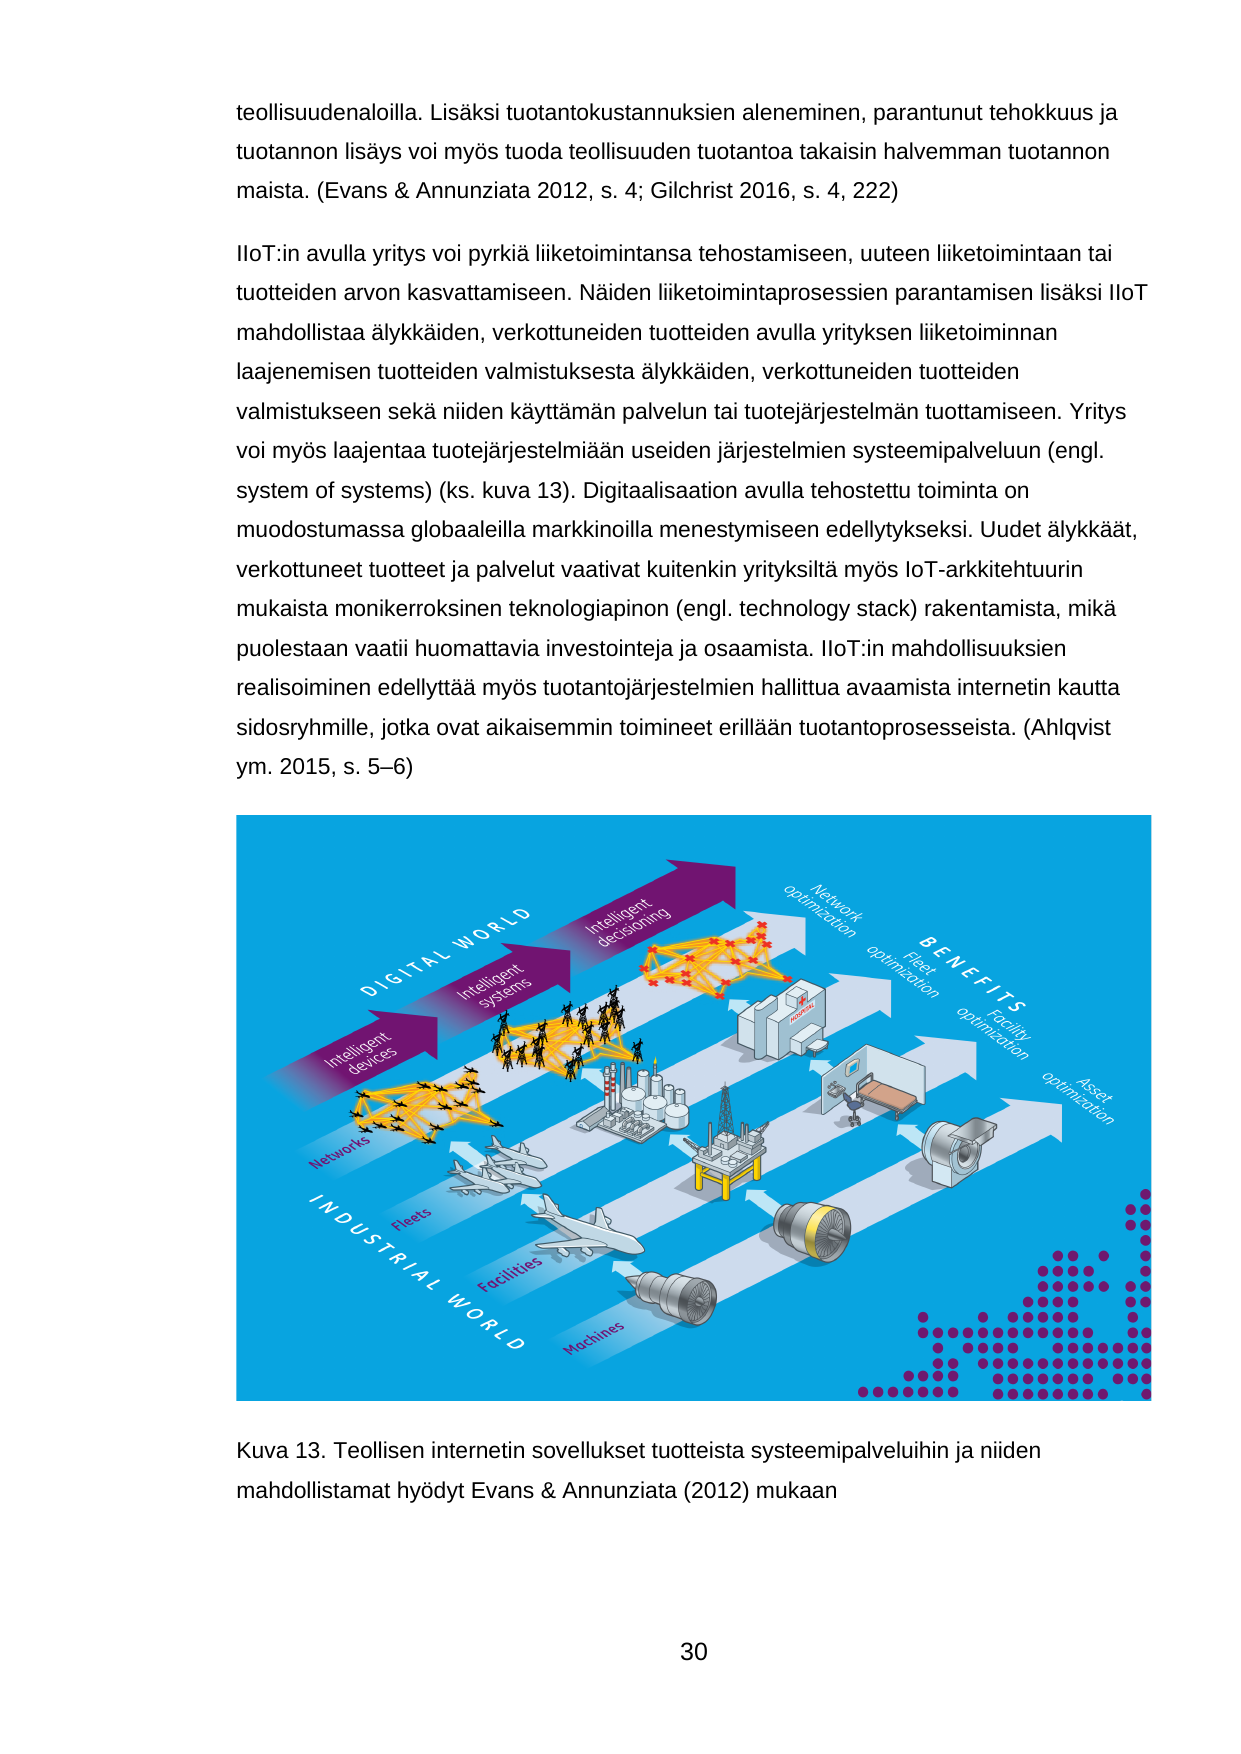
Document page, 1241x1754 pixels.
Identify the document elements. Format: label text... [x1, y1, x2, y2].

picture [266, 861, 735, 1110]
text Kuva 13. Teollisen internetin sovellukset tuotteista systeemipalveluihin ja niiden mahdollistamat hyödyt Evans & Annunziata (2012) mukaan [236, 1437, 1152, 1503]
picture [1008, 1313, 1017, 1322]
picture [859, 1387, 867, 1397]
picture [1069, 1251, 1078, 1261]
picture [1053, 1374, 1062, 1383]
picture [1008, 1344, 1017, 1353]
picture [1128, 1313, 1137, 1322]
picture [874, 1387, 883, 1397]
picture [1068, 1282, 1078, 1291]
picture [1141, 1236, 1152, 1245]
picture [1099, 1251, 1108, 1261]
picture [1068, 1359, 1078, 1368]
picture [994, 1374, 1003, 1383]
text IIoT:in avulla yritys voi pyrkiä liiketoimintansa tehostamiseen, uuteen liiketoimintaan tai tuotteiden arvon kasvattamiseen. Näiden liiketoimintaprosessien parantamisen lisäksi IIoT mahdollistaa älykkäiden, verkottuneiden tuotteiden avulla yrityksen liiketoiminnan laajenemisen tuotteiden valmistuksesta älykkäiden, verkottuneiden tuotteiden valmistukseen sekä niiden käyttämän palvelun tai tuotejärjestelmän tuottamiseen. Yritys voi myös laajentaa tuotejärjestelmiään useiden järjestelmien systeemipalveluun (engl. system of systems) (ks. kuva 13). Digitaalisaation avulla tehostettu toiminta on muodostumassa globaaleilla markkinoilla menestymiseen edellytykseksi. Uudet älykkäät, verkottuneet tuotteet ja palvelut vaativat kuitenkin yrityksiltä myös IoT-arkkitehtuurin mukaista monikerroksinen teknologiapinon (engl. technology stack) rakentamista, mikä puolestaan vaatii huomattavia investointeja ja osaamista. IIoT:in mahdollisuuksien realisoiminen edellyttää myös tuotantojärjestelmien hallittua avaamista internetin kautta sidosryhmille, jotka ovat aikaisemmin toimineet erillään tuotantoprosesseista. (Ahlqvist ym. 2015, s. 5–6) [236, 240, 1152, 779]
picture [933, 1328, 942, 1337]
picture [1068, 1267, 1078, 1276]
picture [1141, 1221, 1152, 1230]
picture [993, 1359, 1003, 1368]
picture [1126, 1282, 1135, 1291]
picture [302, 912, 891, 1239]
picture [1053, 1328, 1062, 1337]
picture [1038, 1374, 1047, 1384]
picture [1053, 1313, 1062, 1322]
picture [1038, 1390, 1047, 1399]
picture [1128, 1374, 1137, 1383]
picture [933, 1343, 942, 1353]
picture [1083, 1343, 1092, 1353]
picture [1068, 1328, 1078, 1337]
picture [1083, 1328, 1092, 1337]
picture [1053, 1344, 1062, 1353]
picture [933, 1359, 942, 1368]
picture [904, 1371, 913, 1381]
picture [1141, 1282, 1152, 1291]
picture [1068, 1313, 1078, 1322]
picture [1038, 1359, 1048, 1368]
picture [1024, 1313, 1033, 1322]
picture [933, 1387, 942, 1397]
picture [1142, 1359, 1152, 1368]
picture [1083, 1359, 1092, 1368]
picture [1084, 1267, 1093, 1276]
picture [1053, 1359, 1062, 1368]
picture [1113, 1374, 1122, 1384]
picture [1024, 1390, 1033, 1399]
picture [556, 1099, 1061, 1365]
picture [1008, 1328, 1017, 1337]
picture [1099, 1343, 1107, 1353]
picture [904, 1387, 913, 1397]
picture [1008, 1390, 1017, 1399]
picture [1008, 1374, 1017, 1383]
picture [471, 1037, 976, 1302]
picture [1038, 1297, 1047, 1307]
picture [1053, 1390, 1062, 1399]
picture [1126, 1297, 1135, 1307]
picture [1084, 1282, 1093, 1291]
picture [1113, 1343, 1122, 1353]
picture [919, 1328, 928, 1337]
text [236, 98, 1152, 204]
picture [979, 1313, 987, 1322]
picture [1024, 1374, 1033, 1383]
picture [1053, 1267, 1062, 1276]
picture [1024, 1297, 1033, 1307]
picture [1099, 1282, 1108, 1291]
picture [1083, 1374, 1092, 1383]
picture [1024, 1328, 1033, 1337]
picture [949, 1371, 958, 1381]
picture [1053, 1282, 1062, 1291]
picture [919, 1371, 928, 1381]
picture [1008, 1359, 1017, 1368]
picture [1128, 1359, 1137, 1368]
picture [1141, 1267, 1152, 1276]
picture [979, 1328, 987, 1337]
picture [1099, 1390, 1107, 1399]
picture [1069, 1343, 1078, 1353]
picture [963, 1343, 972, 1353]
picture [419, 1272, 428, 1280]
picture [1141, 1190, 1152, 1199]
picture [994, 1328, 1003, 1337]
picture [1142, 1343, 1152, 1353]
picture [1126, 1205, 1135, 1214]
picture [918, 1313, 928, 1322]
picture [1128, 1328, 1137, 1337]
picture [1053, 1251, 1062, 1261]
picture [1141, 1297, 1152, 1307]
picture [1142, 1374, 1152, 1384]
picture [1038, 1328, 1047, 1337]
picture [1024, 1359, 1033, 1368]
picture [723, 1103, 729, 1122]
picture [994, 1343, 1003, 1353]
picture [933, 1371, 942, 1381]
picture [1126, 1220, 1135, 1230]
picture [1142, 1328, 1152, 1337]
picture [1038, 1282, 1047, 1291]
picture [1098, 1359, 1107, 1368]
picture [1069, 1297, 1077, 1307]
picture [1141, 1251, 1152, 1261]
picture [485, 1321, 494, 1326]
picture [949, 1328, 958, 1337]
picture [1069, 1374, 1078, 1383]
picture [1141, 1205, 1152, 1214]
picture [979, 1344, 987, 1353]
picture [1038, 1267, 1047, 1276]
picture [1053, 1297, 1062, 1307]
picture [1038, 1313, 1047, 1322]
picture [888, 1387, 897, 1397]
picture [979, 1359, 987, 1368]
picture [919, 1387, 928, 1397]
picture [1128, 1344, 1137, 1353]
picture [949, 1387, 958, 1397]
picture [1142, 1389, 1152, 1399]
picture [1083, 1390, 1092, 1399]
picture [1069, 1390, 1078, 1399]
picture [994, 1390, 1003, 1399]
picture [949, 1359, 958, 1368]
picture [1113, 1359, 1122, 1368]
picture [963, 1328, 972, 1337]
